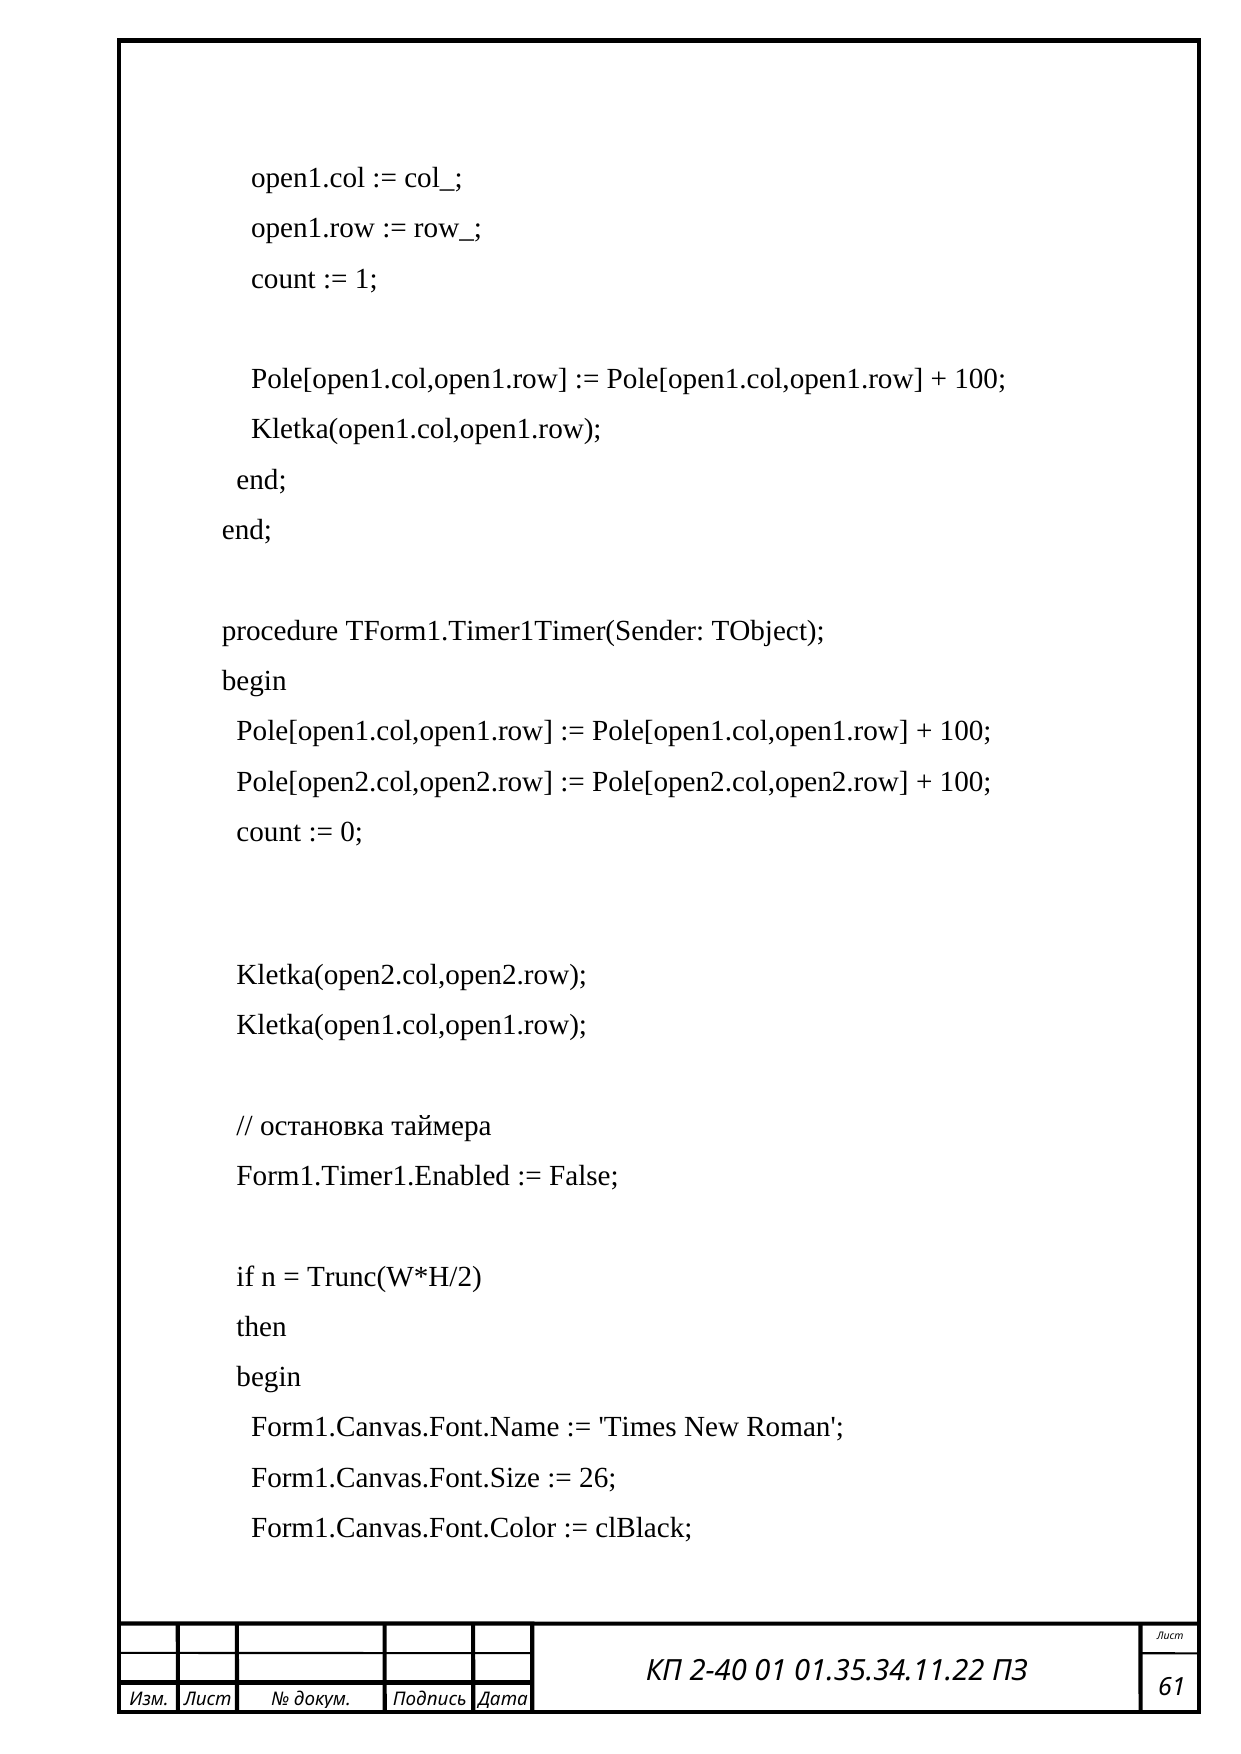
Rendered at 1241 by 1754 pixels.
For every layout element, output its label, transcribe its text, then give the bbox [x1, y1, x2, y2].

text Kletka(open1.col,open1.row); [148, 1007, 1181, 1041]
text Pole[open2.col,open2.row] := Pole[open2.col,open2.row] + 100; [148, 764, 1181, 797]
text open1.col := col_; [148, 160, 1181, 194]
text Form1.Canvas.Font.Size := 26; [148, 1460, 1181, 1493]
text count := 0; [148, 814, 1181, 848]
text Pole[open1.col,open1.row] := Pole[open1.col,open1.row] + 100; [148, 361, 1181, 395]
text Form1.Canvas.Font.Name := 'Times New Roman'; [148, 1409, 1181, 1443]
text Form1.Canvas.Font.Color := clBlack; [148, 1510, 1181, 1544]
text open1.row := row_; [148, 210, 1181, 244]
text if n = Trunc(W*H/2) [148, 1259, 1181, 1292]
text procedure TForm1.Timer1Timer(Sender: TObject); [148, 613, 1181, 646]
text // остановка таймера [148, 1108, 1181, 1141]
text then [148, 1309, 1181, 1342]
text end; [148, 512, 1181, 546]
text begin [148, 1359, 1181, 1393]
text end; [148, 462, 1181, 496]
text Kletka(open1.col,open1.row); [148, 412, 1181, 445]
text Form1.Timer1.Enabled := False; [148, 1158, 1181, 1192]
text count := 1; [148, 261, 1181, 294]
text begin [148, 663, 1181, 697]
text Kletka(open2.col,open2.row); [148, 957, 1181, 990]
text Pole[open1.col,open1.row] := Pole[open1.col,open1.row] + 100; [148, 713, 1181, 747]
